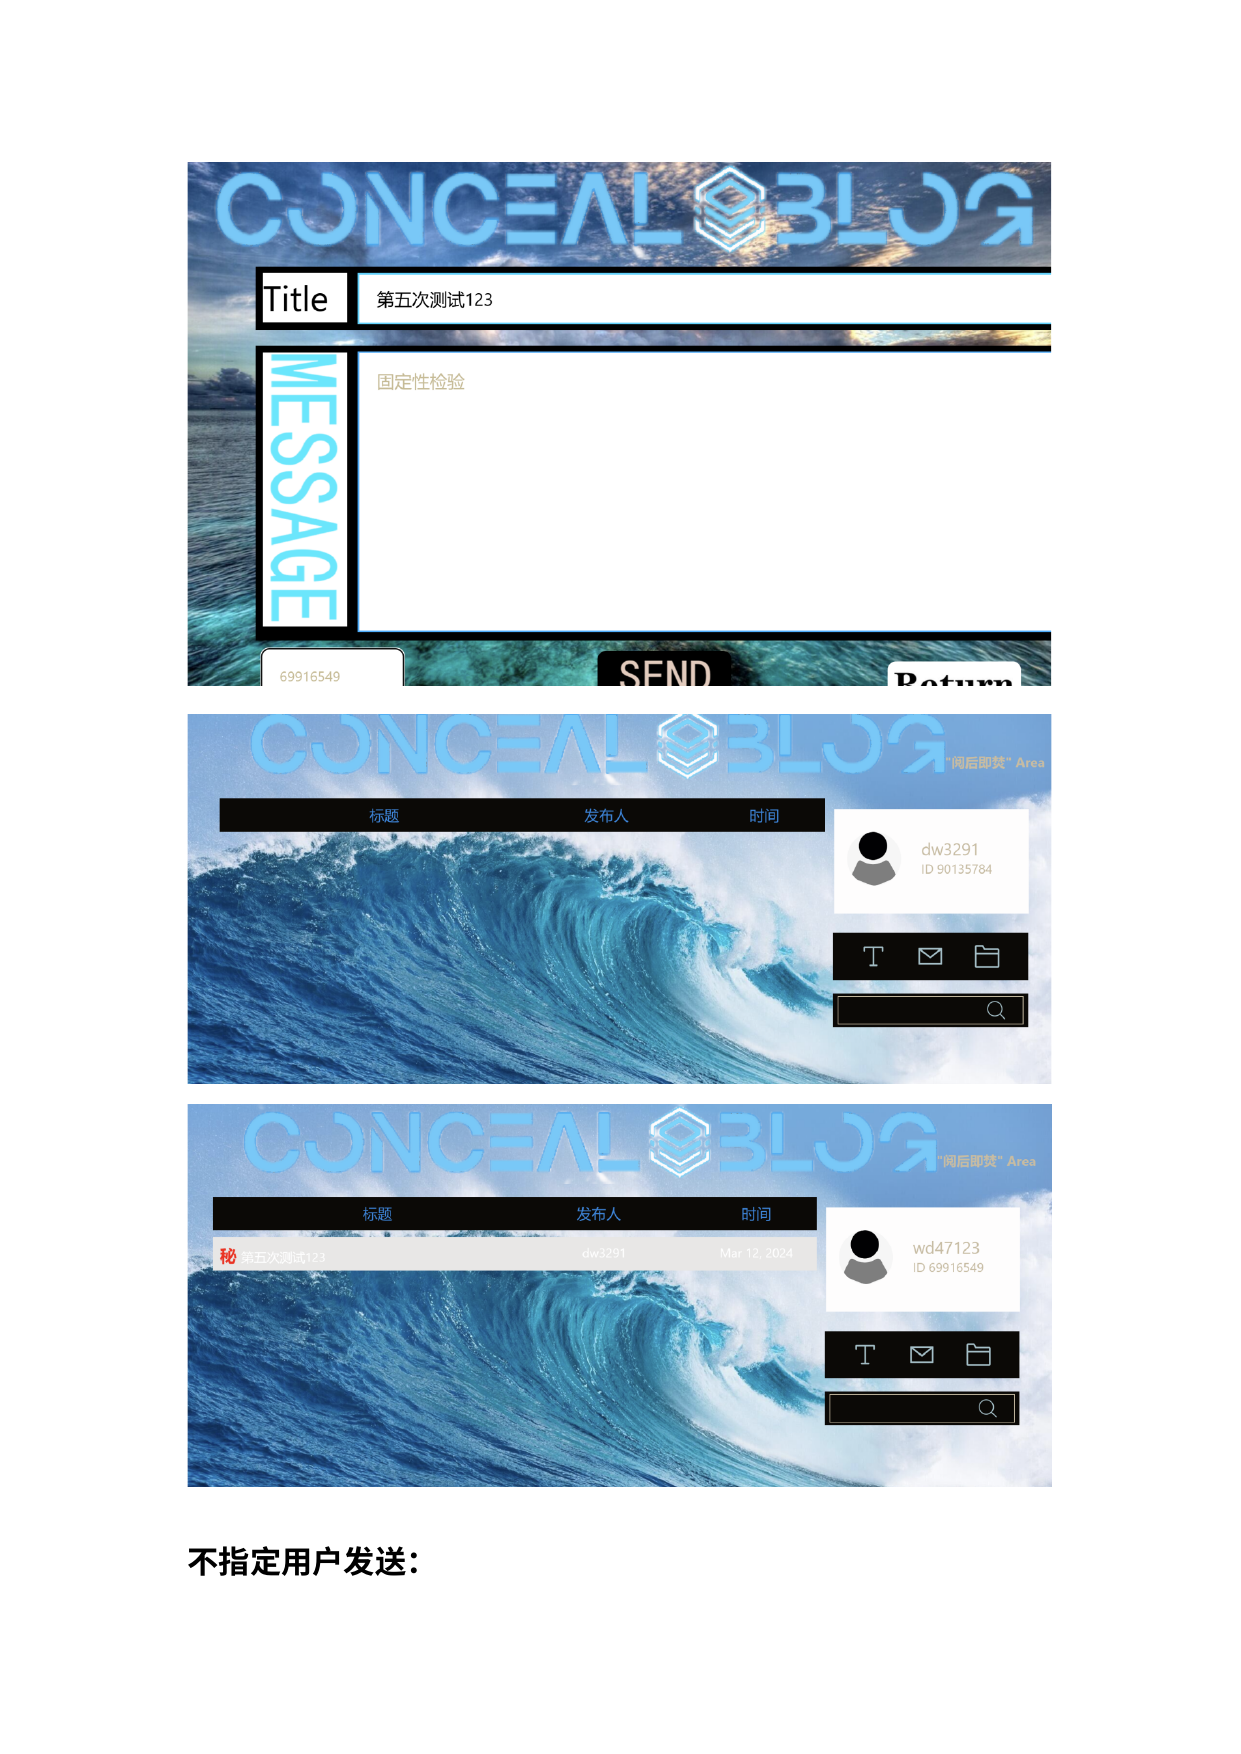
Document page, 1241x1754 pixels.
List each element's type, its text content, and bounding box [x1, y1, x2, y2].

picture [187, 714, 1052, 1084]
list 不指定用户发送： [187, 1527, 1053, 1592]
picture [187, 1104, 1052, 1487]
picture [187, 162, 1052, 686]
